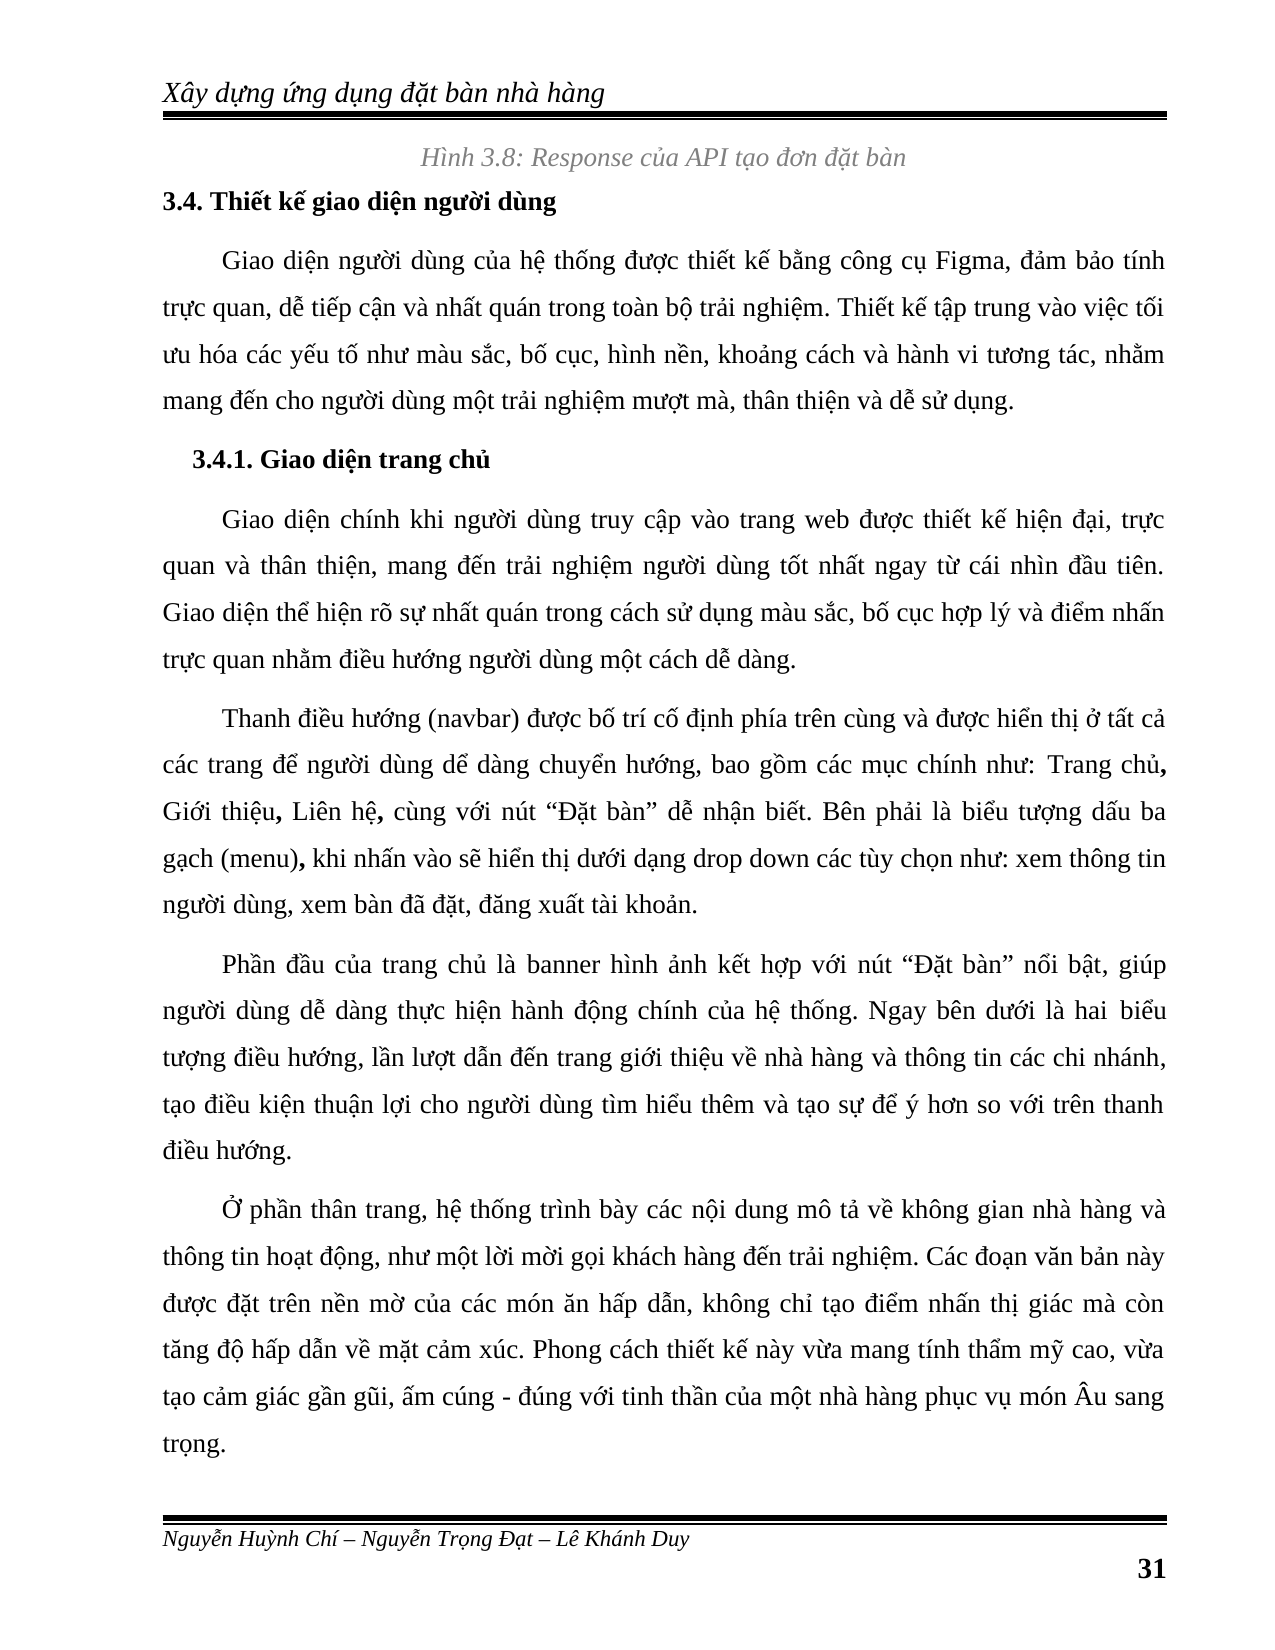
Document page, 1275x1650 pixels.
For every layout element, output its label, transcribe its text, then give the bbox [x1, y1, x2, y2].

text Giao diện người dùng của hệ thống được thiết kế bằng công cụ Figma, đảm bảo tính trực quan, dễ tiếp cận và nhất quán trong toàn bộ trải nghiệm. Thiết kế tập trung vào việc tối ưu hóa các yếu tố như màu sắc, bố cục, hình nền, khoảng cách và hành vi tương tác, nhằm mang đến cho người dùng một trải nghiệm mượt mà, thân thiện và dễ sử dụng. [162, 244, 1167, 416]
text Phần đầu của trang chủ là banner hình ảnh kết hợp với nút “Đặt bàn” nổi bật, giúp người dùng dễ dàng thực hiện hành động chính của hệ thống. Ngay bên dưới là hai biểu tượng điều hướng, lần lượt dẫn đến trang giới thiệu về nhà hàng và thông tin các chi nhánh, tạo điều kiện thuận lợi cho người dùng tìm hiểu thêm và tạo sự để ý hơn so với trên thanh điều hướng. [162, 948, 1167, 1166]
subtitle 3.4.1. Giao diện trang chủ [162, 443, 1167, 475]
text Ở phần thân trang, hệ thống trình bày các nội dung mô tả về không gian nhà hàng và thông tin hoạt động, như một lời mời gọi khách hàng đến trải nghiệm. Các đoạn văn bản này được đặt trên nền mờ của các món ăn hấp dẫn, không chỉ tạo điểm nhấn thị giác mà còn tăng độ hấp dẫn về mặt cảm xúc. Phong cách thiết kế này vừa mang tính thẩm mỹ cao, vừa tạo cảm giác gần gũi, ấm cúng - đúng với tinh thần của một nhà hàng phục vụ món Âu sang trọng. [162, 1193, 1167, 1458]
text Hình 3.8: Response của API tạo đơn đặt bàn [162, 142, 1167, 173]
text Giao diện chính khi người dùng truy cập vào trang web được thiết kế hiện đại, trực quan và thân thiện, mang đến trải nghiệm người dùng tốt nhất ngay từ cái nhìn đầu tiên. Giao diện thể hiện rõ sự nhất quán trong cách sử dụng màu sắc, bố cục hợp lý và điểm nhấn trực quan nhằm điều hướng người dùng một cách dễ dàng. [162, 503, 1167, 674]
subtitle 3.4. Thiết kế giao diện người dùng [162, 185, 1167, 216]
text Thanh điều hướng (navbar) được bố trí cố định phía trên cùng và được hiển thị ở tất cả các trang để người dùng dể dàng chuyển hướng, bao gồm các mục chính như: Trang chủ, Giới thiệu, Liên hệ, cùng với nút “Đặt bàn” dễ nhận biết. Bên phải là biểu tượng dấu ba gạch (menu), khi nhấn vào sẽ hiển thị dưới dạng drop down các tùy chọn như: xem thông tin người dùng, xem bàn đã đặt, đăng xuất tài khoản. [162, 702, 1167, 920]
